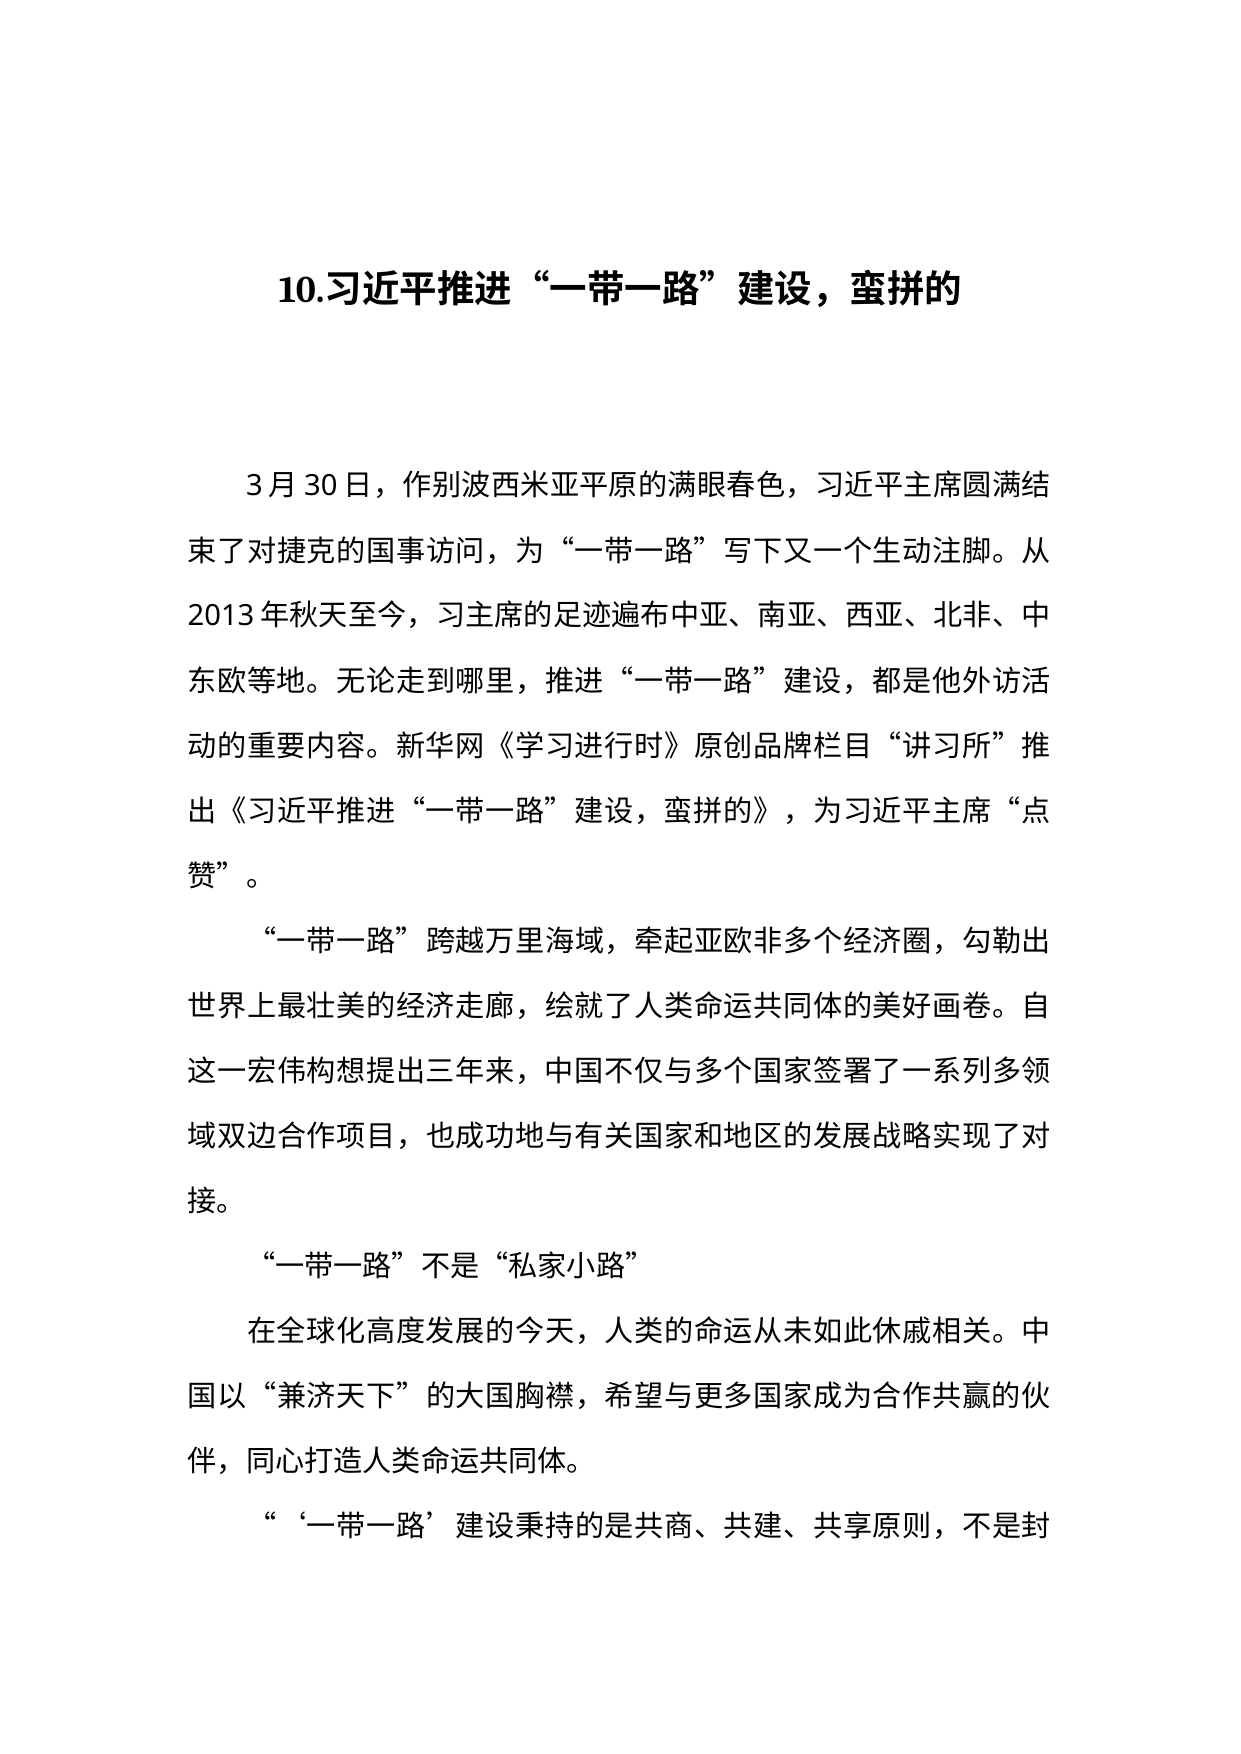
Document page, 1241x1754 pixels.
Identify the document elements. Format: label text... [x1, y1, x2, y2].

text 3月30日，作别波西米亚平原的满眼春色，习近平主席圆满结束了对捷克的国事访问，为“一带一路”写下又一个生动注脚。从2013年秋天至今，习主席的足迹遍布中亚、南亚、西亚、北非、中东欧等地。无论走到哪里，推进“一带一路”建设，都是他外访活动的重要内容。新华网《学习进行时》原创品牌栏目“讲习所”推出《习近平推进“一带一路”建设，蛮拼的》，为习近平主席“点赞”。 [187, 451, 1053, 906]
subtitle 10.习近平推进“一带一路”建设，蛮拼的 [187, 254, 1053, 319]
text “一带一路”跨越万里海域，牵起亚欧非多个经济圈，勾勒出世界上最壮美的经济走廊，绘就了人类命运共同体的美好画卷。自这一宏伟构想提出三年来，中国不仅与多个国家签署了一系列多领域双边合作项目，也成功地与有关国家和地区的发展战略实现了对接。 [187, 906, 1053, 1231]
text 在全球化高度发展的今天，人类的命运从未如此休戚相关。中国以“兼济天下”的大国胸襟，希望与更多国家成为合作共赢的伙伴，同心打造人类命运共同体。 [187, 1296, 1053, 1491]
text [187, 1491, 1053, 1556]
text “一带一路”不是“私家小路” [187, 1231, 1053, 1296]
